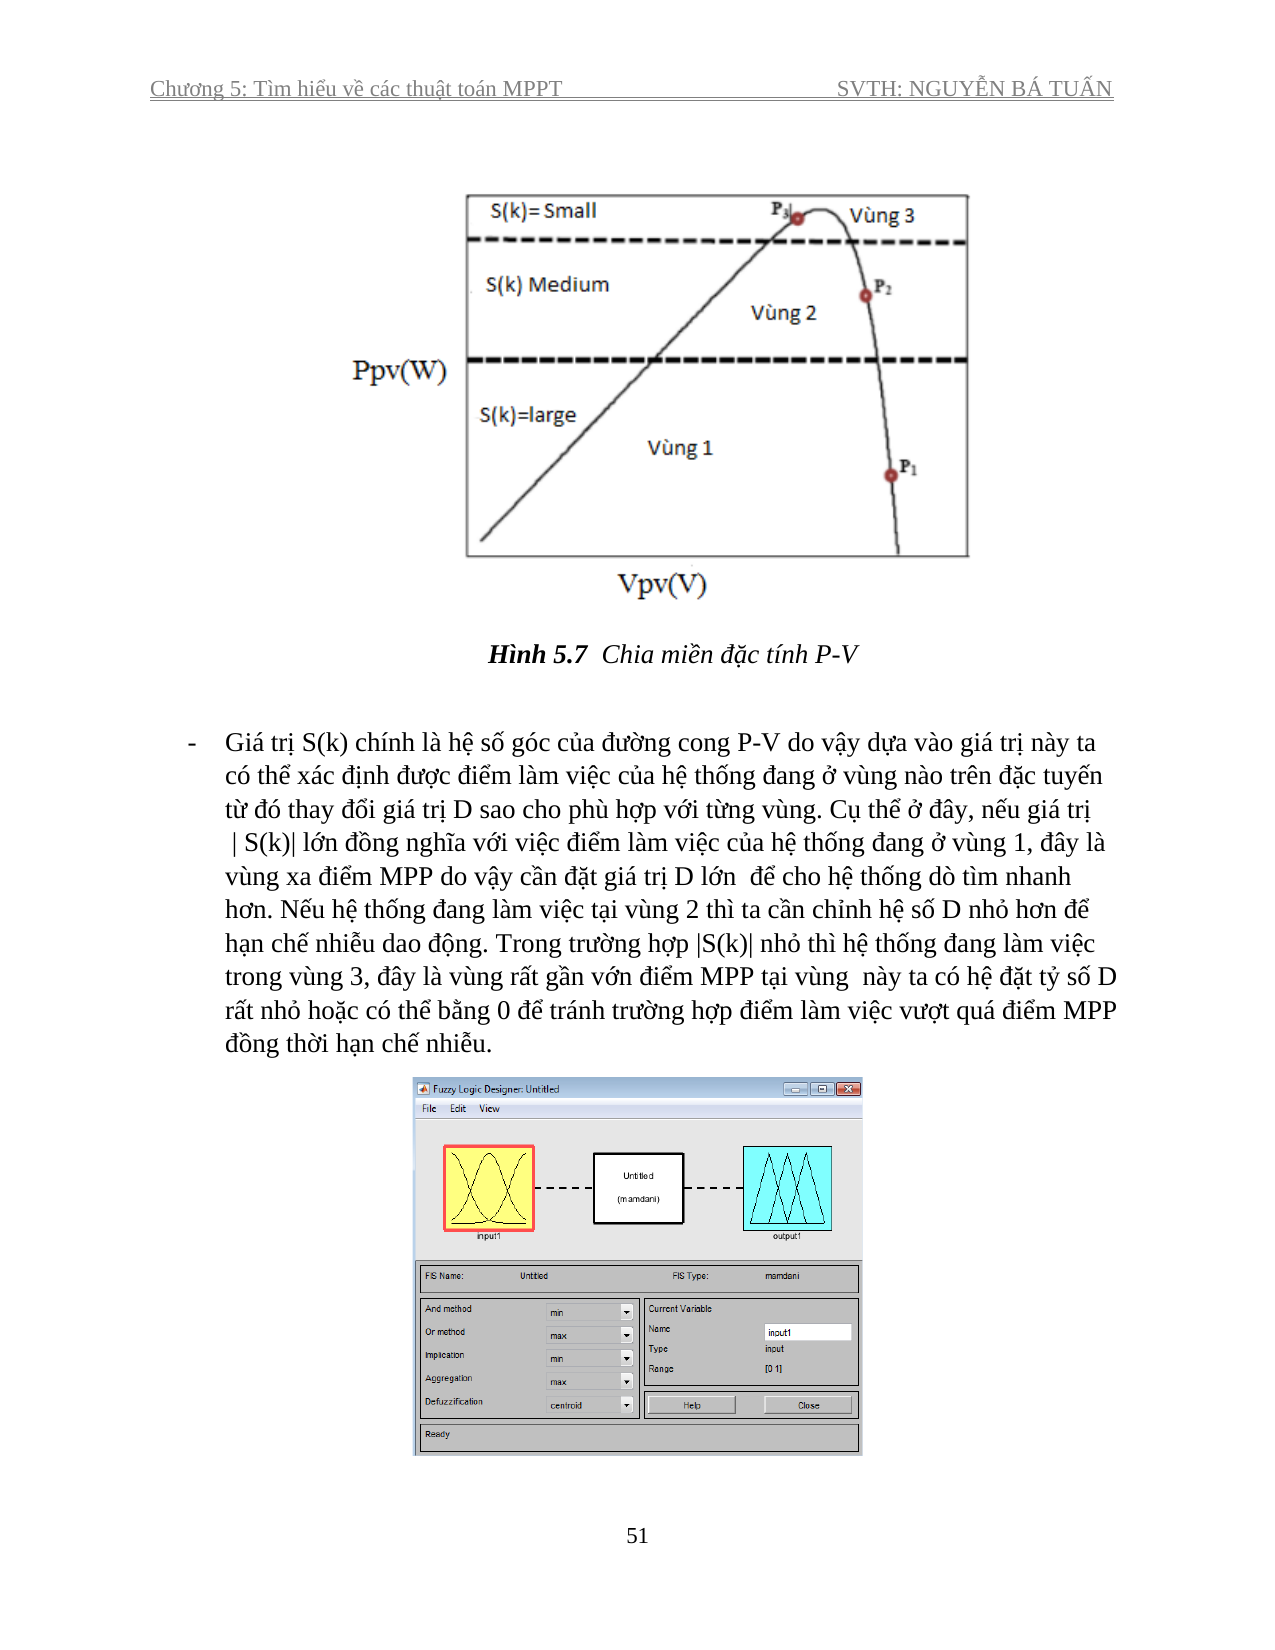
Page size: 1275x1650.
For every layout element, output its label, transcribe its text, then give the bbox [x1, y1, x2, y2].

picture [336, 150, 1014, 620]
picture [412, 1077, 863, 1456]
list | S(k)| lớn đồng nghĩa với việc điểm làm việc của hệ thống đang ở vùng 1, đây là vùng xa điểm MPP do vậy cần đặt giá trị D lớn để cho hệ thống dò tìm nhanh hơn. Nếu hệ thống đang làm việc tại vùng 2 thì ta cần chỉnh hệ số D nhỏ hơn để hạn chế nhiễu dao động. Trong trường hợp |S(k)| nhỏ thì hệ thống đang làm việc trong vùng 3, đây là vùng rất gần vớn điểm MPP tại vùng này ta có hệ đặt tỷ số D rất nhỏ hoặc có thể bằng 0 để tránh trường hợp điểm làm việc vượt quá điểm MPP đồng thời hạn chế nhiễu. [225, 826, 1125, 1059]
list Giá trị S(k) chính là hệ số góc của đường cong P-V do vậy dựa vào giá trị này ta có thể xác định được điểm làm việc của hệ thống đang ở vùng nào trên đặc tuyến từ đó thay đổi giá trị D sao cho phù hợp với từng vùng. Cụ thể ở đây, nếu giá trị [187, 726, 1125, 824]
text Hình 5.7 Chia miền đặc tính P-V [150, 638, 1125, 669]
